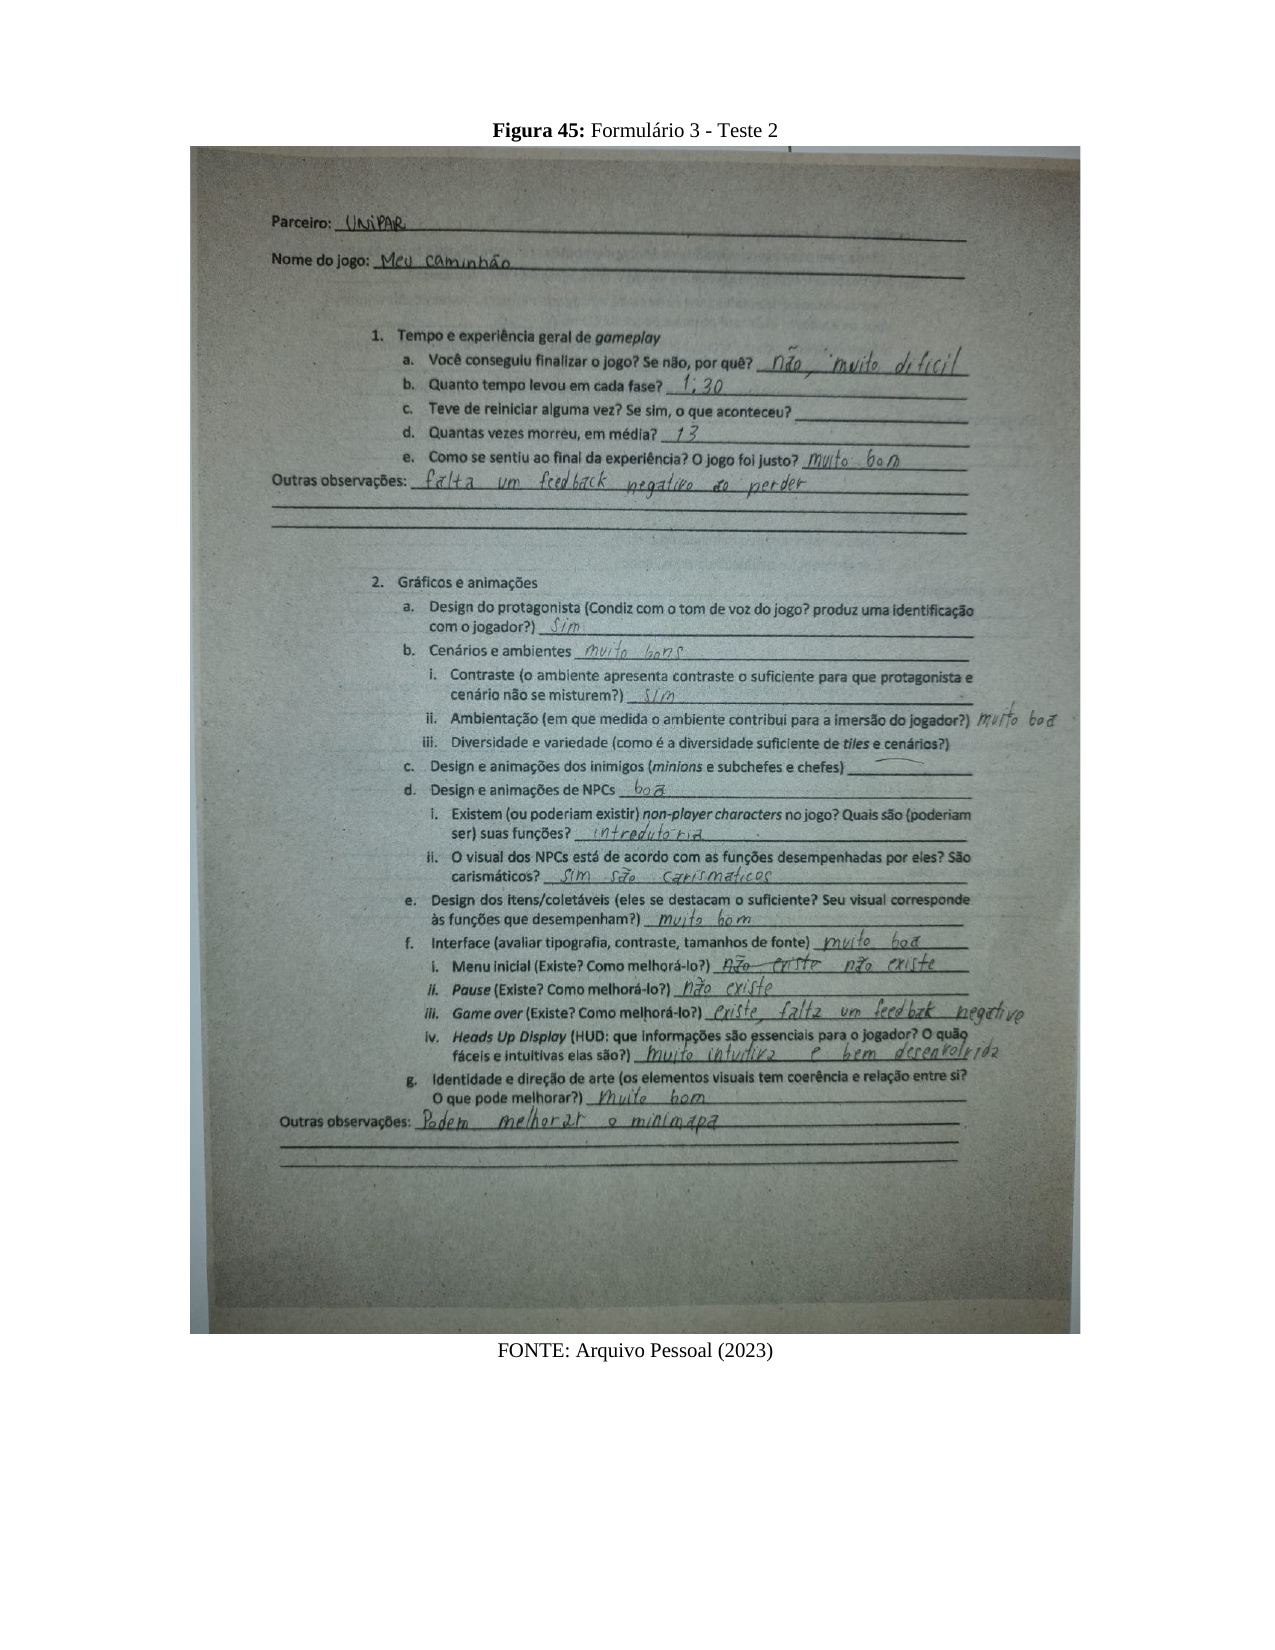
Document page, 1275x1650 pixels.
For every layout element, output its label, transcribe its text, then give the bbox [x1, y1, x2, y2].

picture [190, 146, 1081, 1334]
text FONTE: Arquivo Pessoal (2023) [118, 1338, 1152, 1362]
